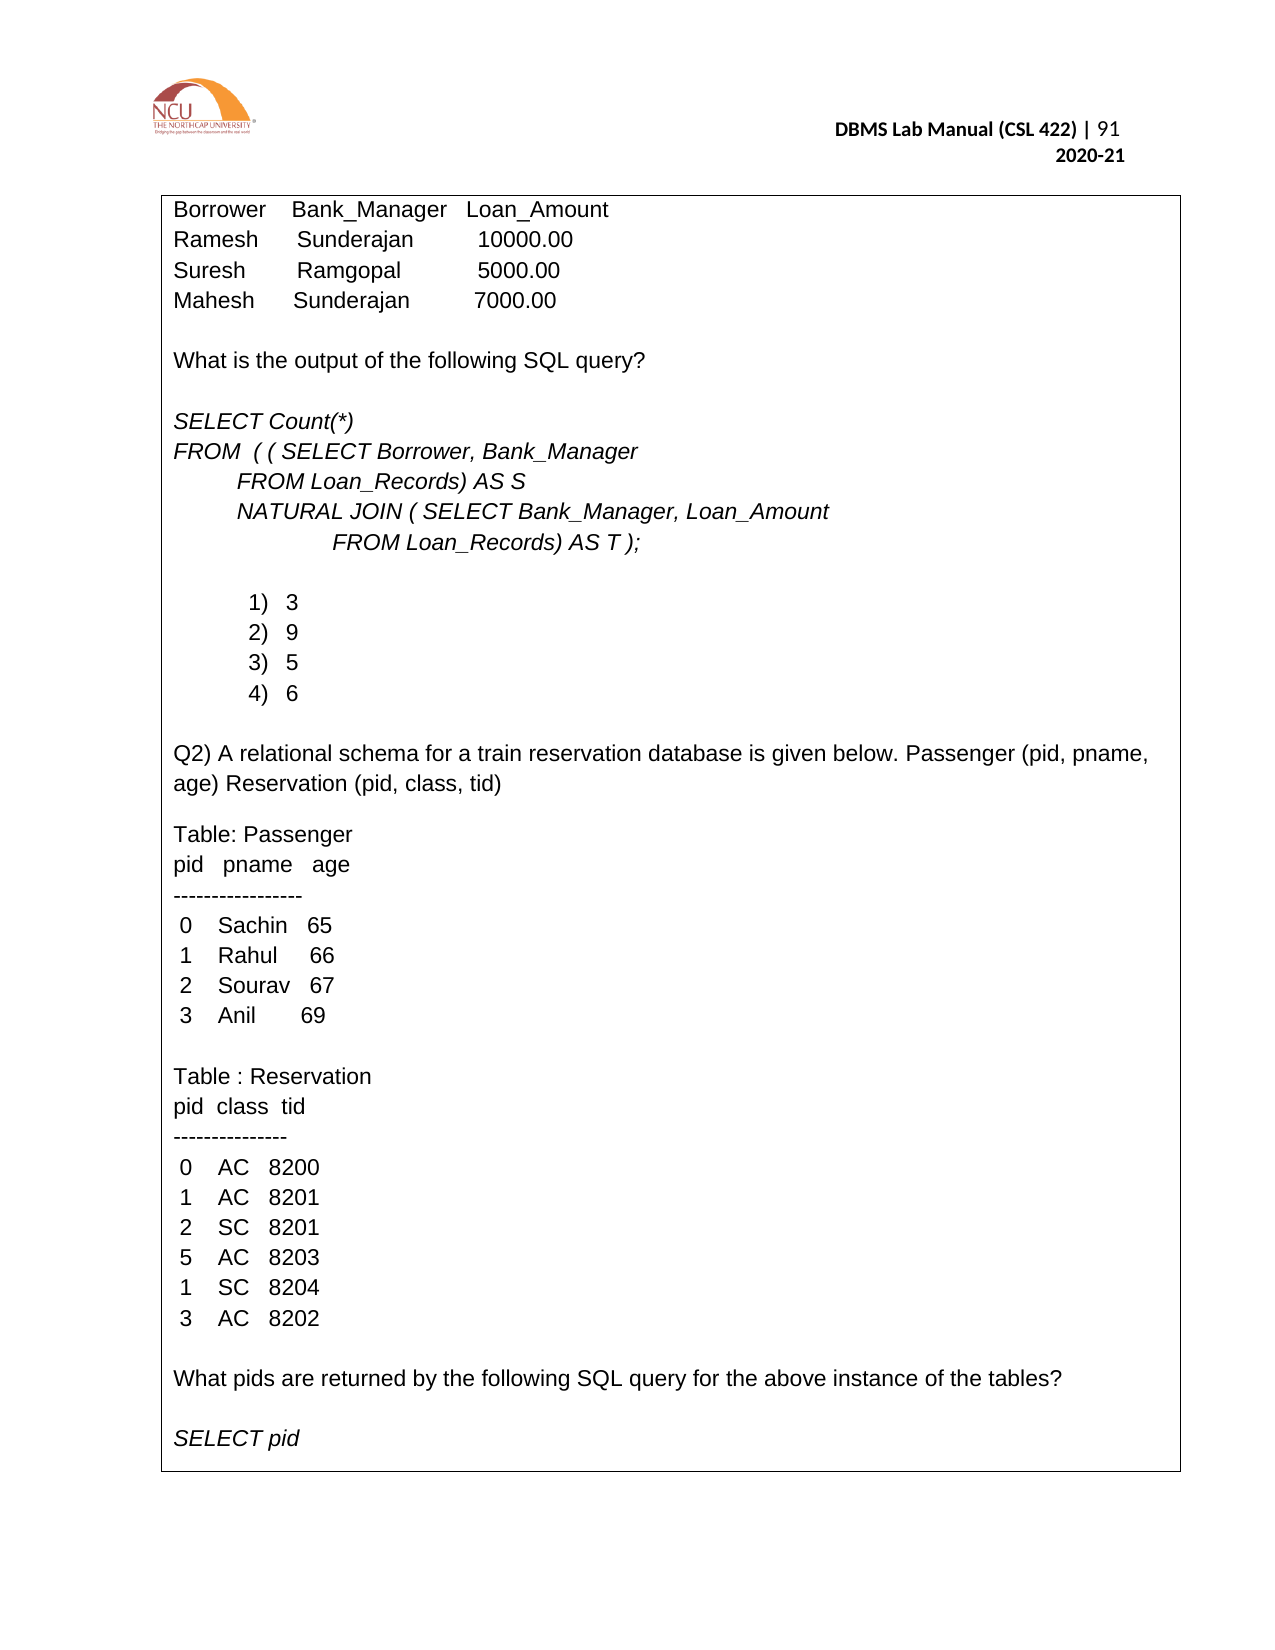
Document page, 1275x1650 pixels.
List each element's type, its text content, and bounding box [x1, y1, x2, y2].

picture [150, 75, 257, 136]
